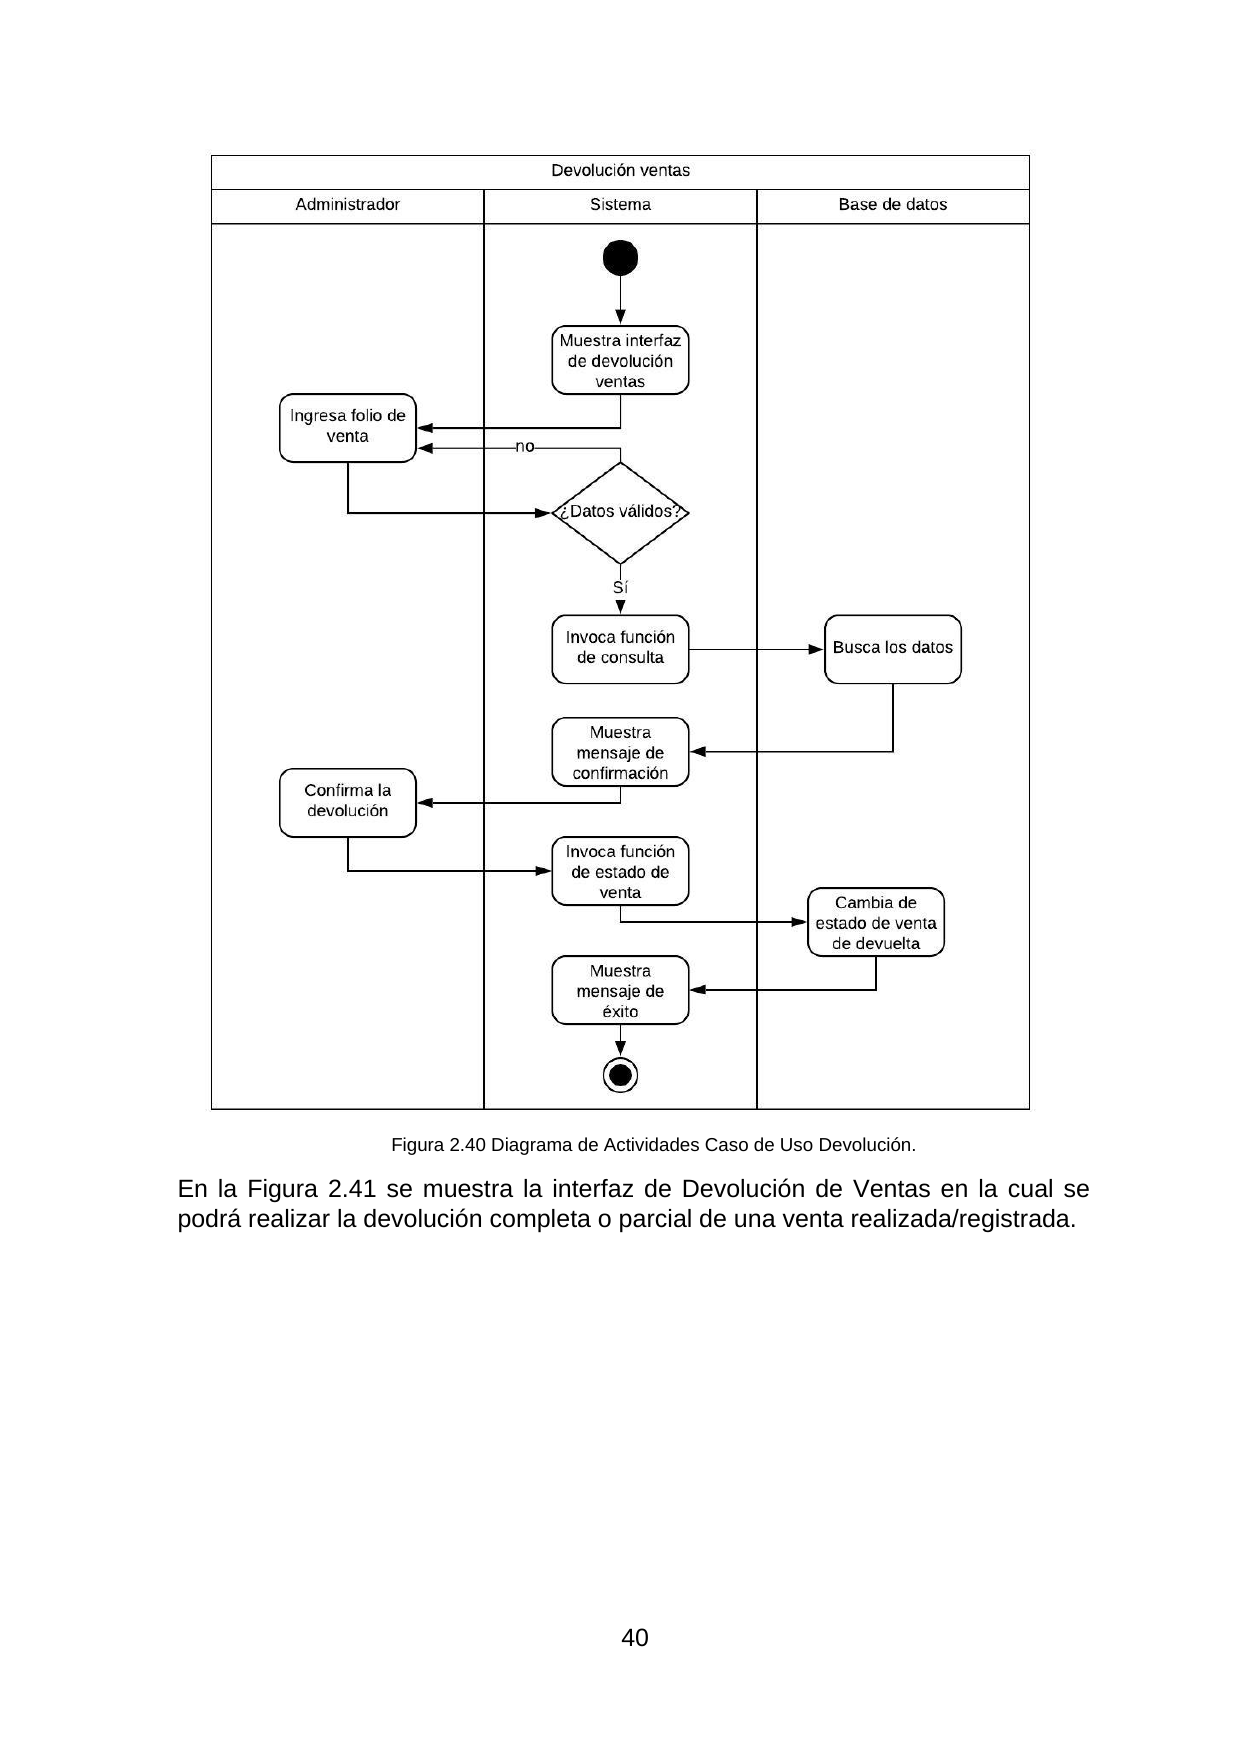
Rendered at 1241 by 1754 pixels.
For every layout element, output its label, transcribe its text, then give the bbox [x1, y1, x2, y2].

picture [177, 147, 1063, 1112]
text Figura 2.40 Diagrama de Actividades Caso de Uso Devolución. [215, 1134, 1092, 1156]
text En la Figura 2.41 se muestra la interfaz de Devolución de Ventas en la cual se podrá realizar la devolución completa o parcial de una venta realizada/registrada. [177, 1174, 1092, 1233]
